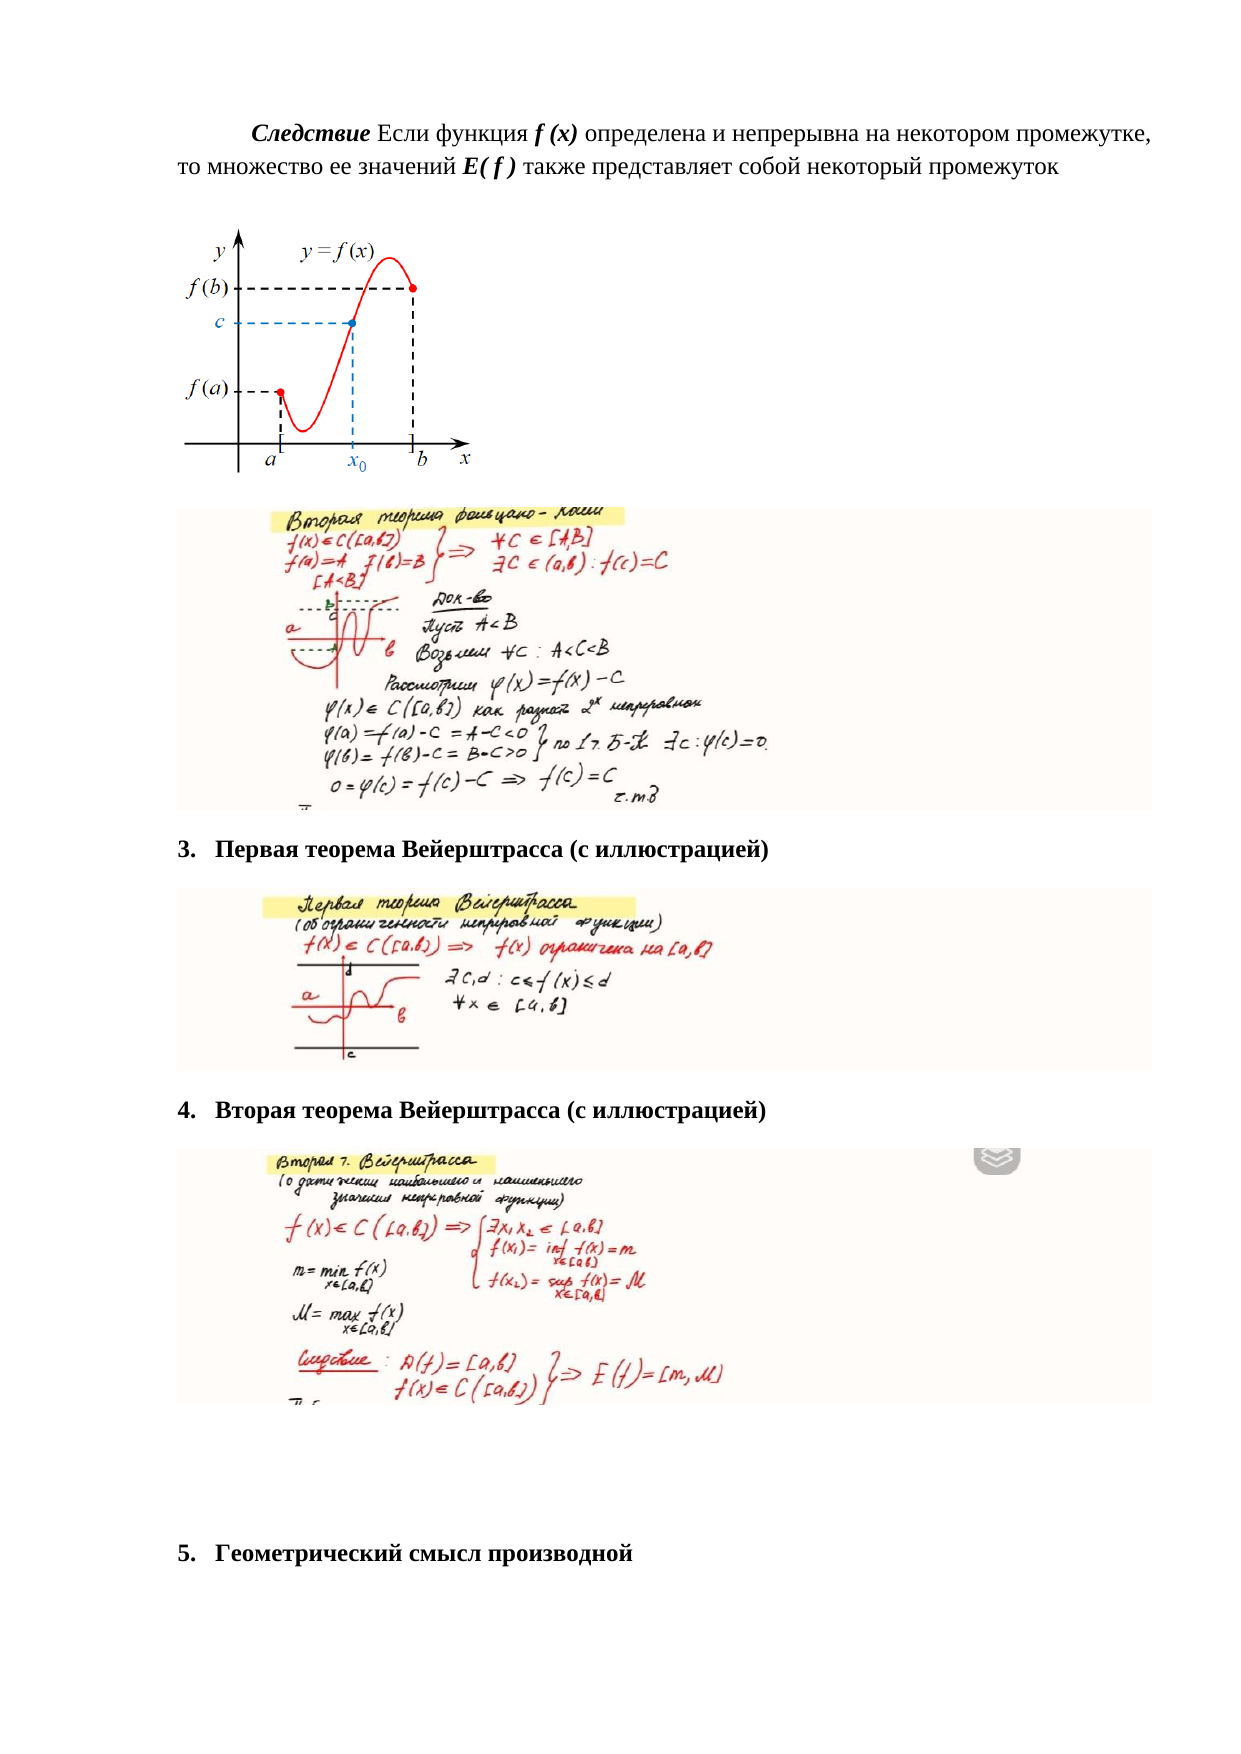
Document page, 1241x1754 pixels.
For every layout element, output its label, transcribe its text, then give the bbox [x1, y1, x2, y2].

text Следствие Если функция f (x) определена и непрерывна на некотором промежутке, то множество ее значений E( f ) также представляет собой некоторый промежуток [177, 118, 1152, 180]
list Геометрический смысл производной [177, 1538, 1152, 1566]
picture [177, 888, 1152, 1071]
picture [177, 507, 1152, 810]
list Вторая теорема Вейерштрасса (с иллюстрацией) [177, 1095, 1152, 1124]
picture [177, 1148, 1152, 1405]
picture [177, 205, 500, 483]
list Первая теорема Вейерштрасса (с иллюстрацией) [177, 834, 1152, 863]
